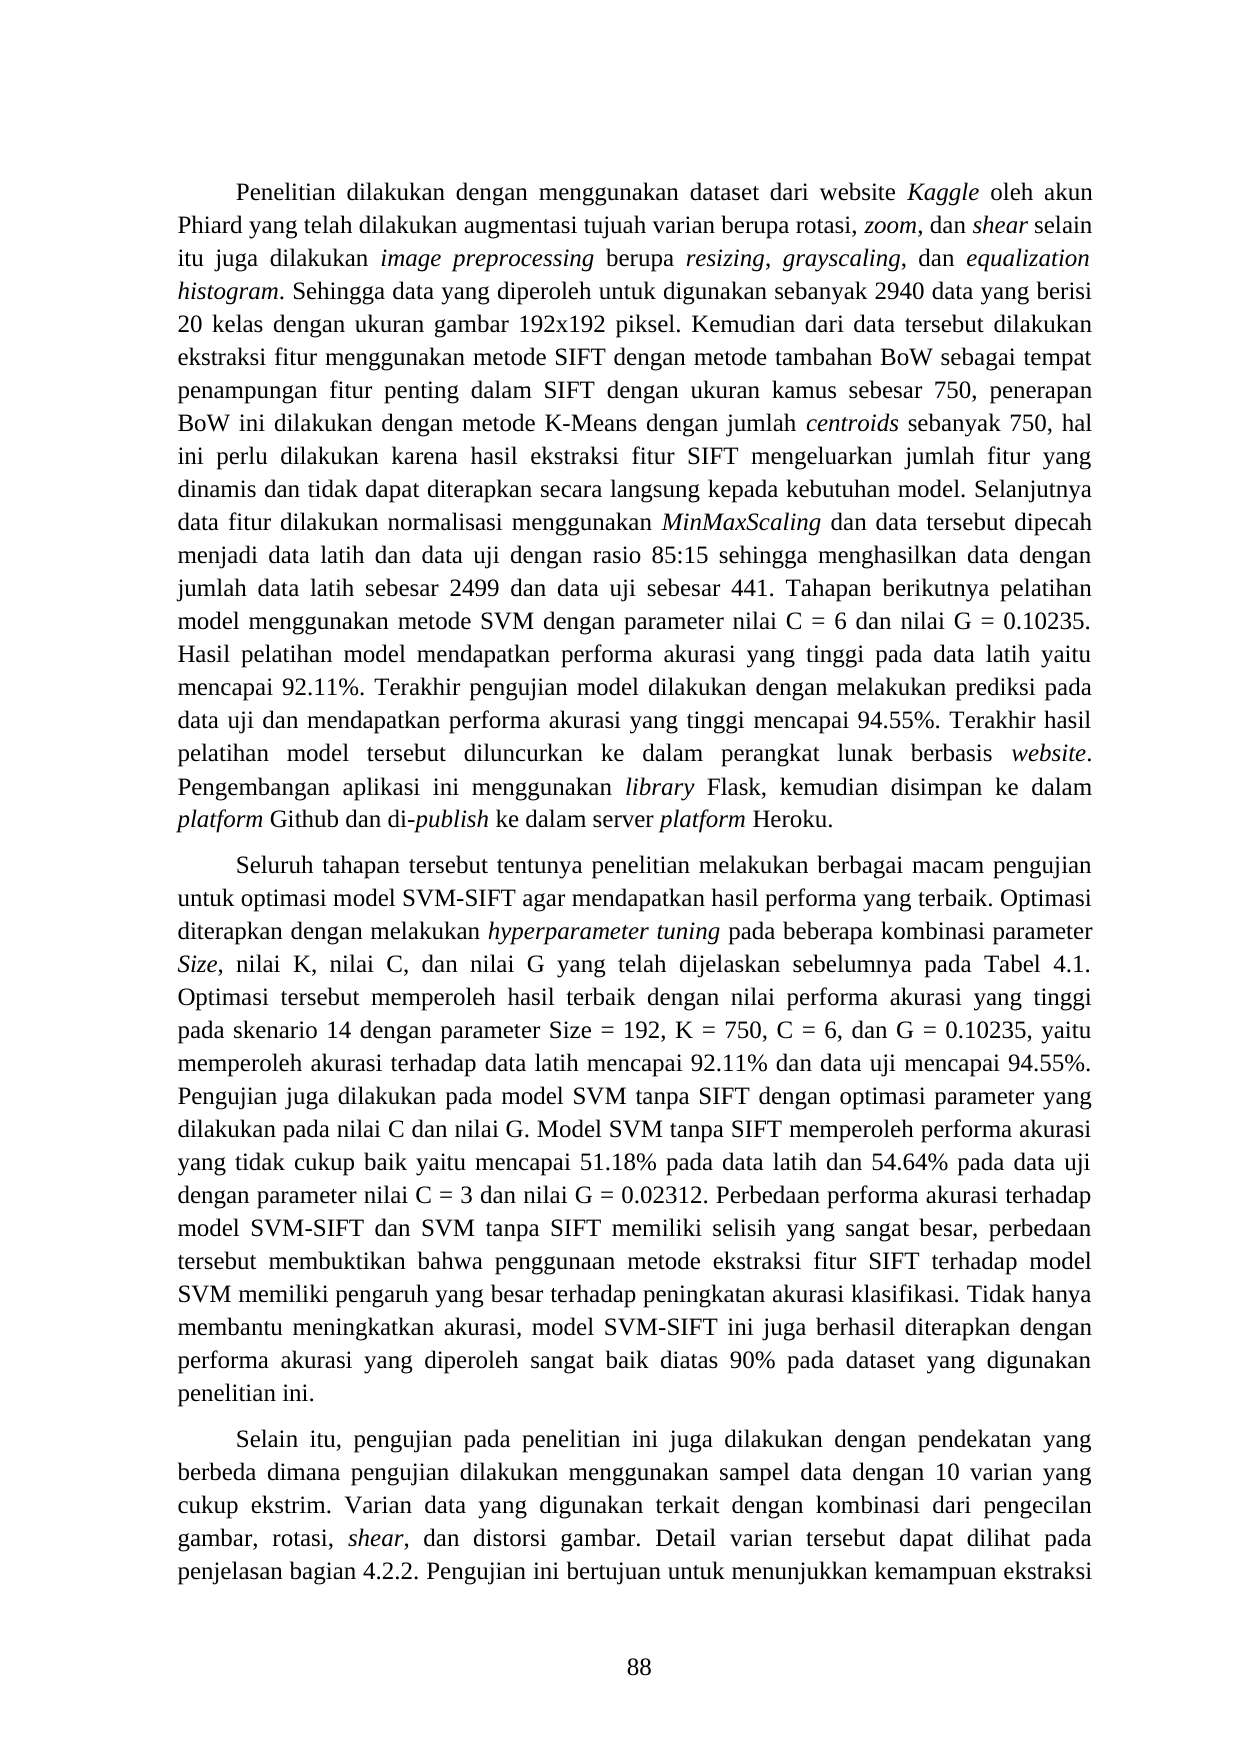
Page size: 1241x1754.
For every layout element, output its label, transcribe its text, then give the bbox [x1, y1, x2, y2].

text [177, 1424, 1092, 1585]
text Penelitian dilakukan dengan menggunakan dataset dari website Kaggle oleh akun Phiard yang telah dilakukan augmentasi tujuah varian berupa rotasi, zoom, dan shear selain itu juga dilakukan image preprocessing berupa resizing, grayscaling, dan equalization histogram. Sehingga data yang diperoleh untuk digunakan sebanyak 2940 data yang berisi 20 kelas dengan ukuran gambar 192x192 piksel. Kemudian dari data tersebut dilakukan ekstraksi fitur menggunakan metode SIFT dengan metode tambahan BoW sebagai tempat penampungan fitur penting dalam SIFT dengan ukuran kamus sebesar 750, penerapan BoW ini dilakukan dengan metode K-Means dengan jumlah centroids sebanyak 750, hal ini perlu dilakukan karena hasil ekstraksi fitur SIFT mengeluarkan jumlah fitur yang dinamis dan tidak dapat diterapkan secara langsung kepada kebutuhan model. Selanjutnya data fitur dilakukan normalisasi menggunakan MinMaxScaling dan data tersebut dipecah menjadi data latih dan data uji dengan rasio 85:15 sehingga menghasilkan data dengan jumlah data latih sebesar 2499 dan data uji sebesar 441. Tahapan berikutnya pelatihan model menggunakan metode SVM dengan parameter nilai C = 6 dan nilai G = 0.10235. Hasil pelatihan model mendapatkan performa akurasi yang tinggi pada data latih yaitu mencapai 92.11%. Terakhir pengujian model dilakukan dengan melakukan prediksi pada data uji dan mendapatkan performa akurasi yang tinggi mencapai 94.55%. Terakhir hasil pelatihan model tersebut diluncurkan ke dalam perangkat lunak berbasis website. Pengembangan aplikasi ini menggunakan library Flask, kemudian disimpan ke dalam platform Github dan di-publish ke dalam server platform Heroku. [177, 177, 1092, 833]
text Seluruh tahapan tersebut tentunya penelitian melakukan berbagai macam pengujian untuk optimasi model SVM-SIFT agar mendapatkan hasil performa yang terbaik. Optimasi diterapkan dengan melakukan hyperparameter tuning pada beberapa kombinasi parameter Size, nilai K, nilai C, dan nilai G yang telah dijelaskan sebelumnya pada Tabel 4.1. Optimasi tersebut memperoleh hasil terbaik dengan nilai performa akurasi yang tinggi pada skenario 14 dengan parameter Size = 192, K = 750, C = 6, dan G = 0.10235, yaitu memperoleh akurasi terhadap data latih mencapai 92.11% dan data uji mencapai 94.55%. Pengujian juga dilakukan pada model SVM tanpa SIFT dengan optimasi parameter yang dilakukan pada nilai C dan nilai G. Model SVM tanpa SIFT memperoleh performa akurasi yang tidak cukup baik yaitu mencapai 51.18% pada data latih dan 54.64% pada data uji dengan parameter nilai C = 3 dan nilai G = 0.02312. Perbedaan performa akurasi terhadap model SVM-SIFT dan SVM tanpa SIFT memiliki selisih yang sangat besar, perbedaan tersebut membuktikan bahwa penggunaan metode ekstraksi fitur SIFT terhadap model SVM memiliki pengaruh yang besar terhadap peningkatan akurasi klasifikasi. Tidak hanya membantu meningkatkan akurasi, model SVM-SIFT ini juga berhasil diterapkan dengan performa akurasi yang diperoleh sangat baik diatas 90% pada dataset yang digunakan penelitian ini. [177, 850, 1092, 1407]
